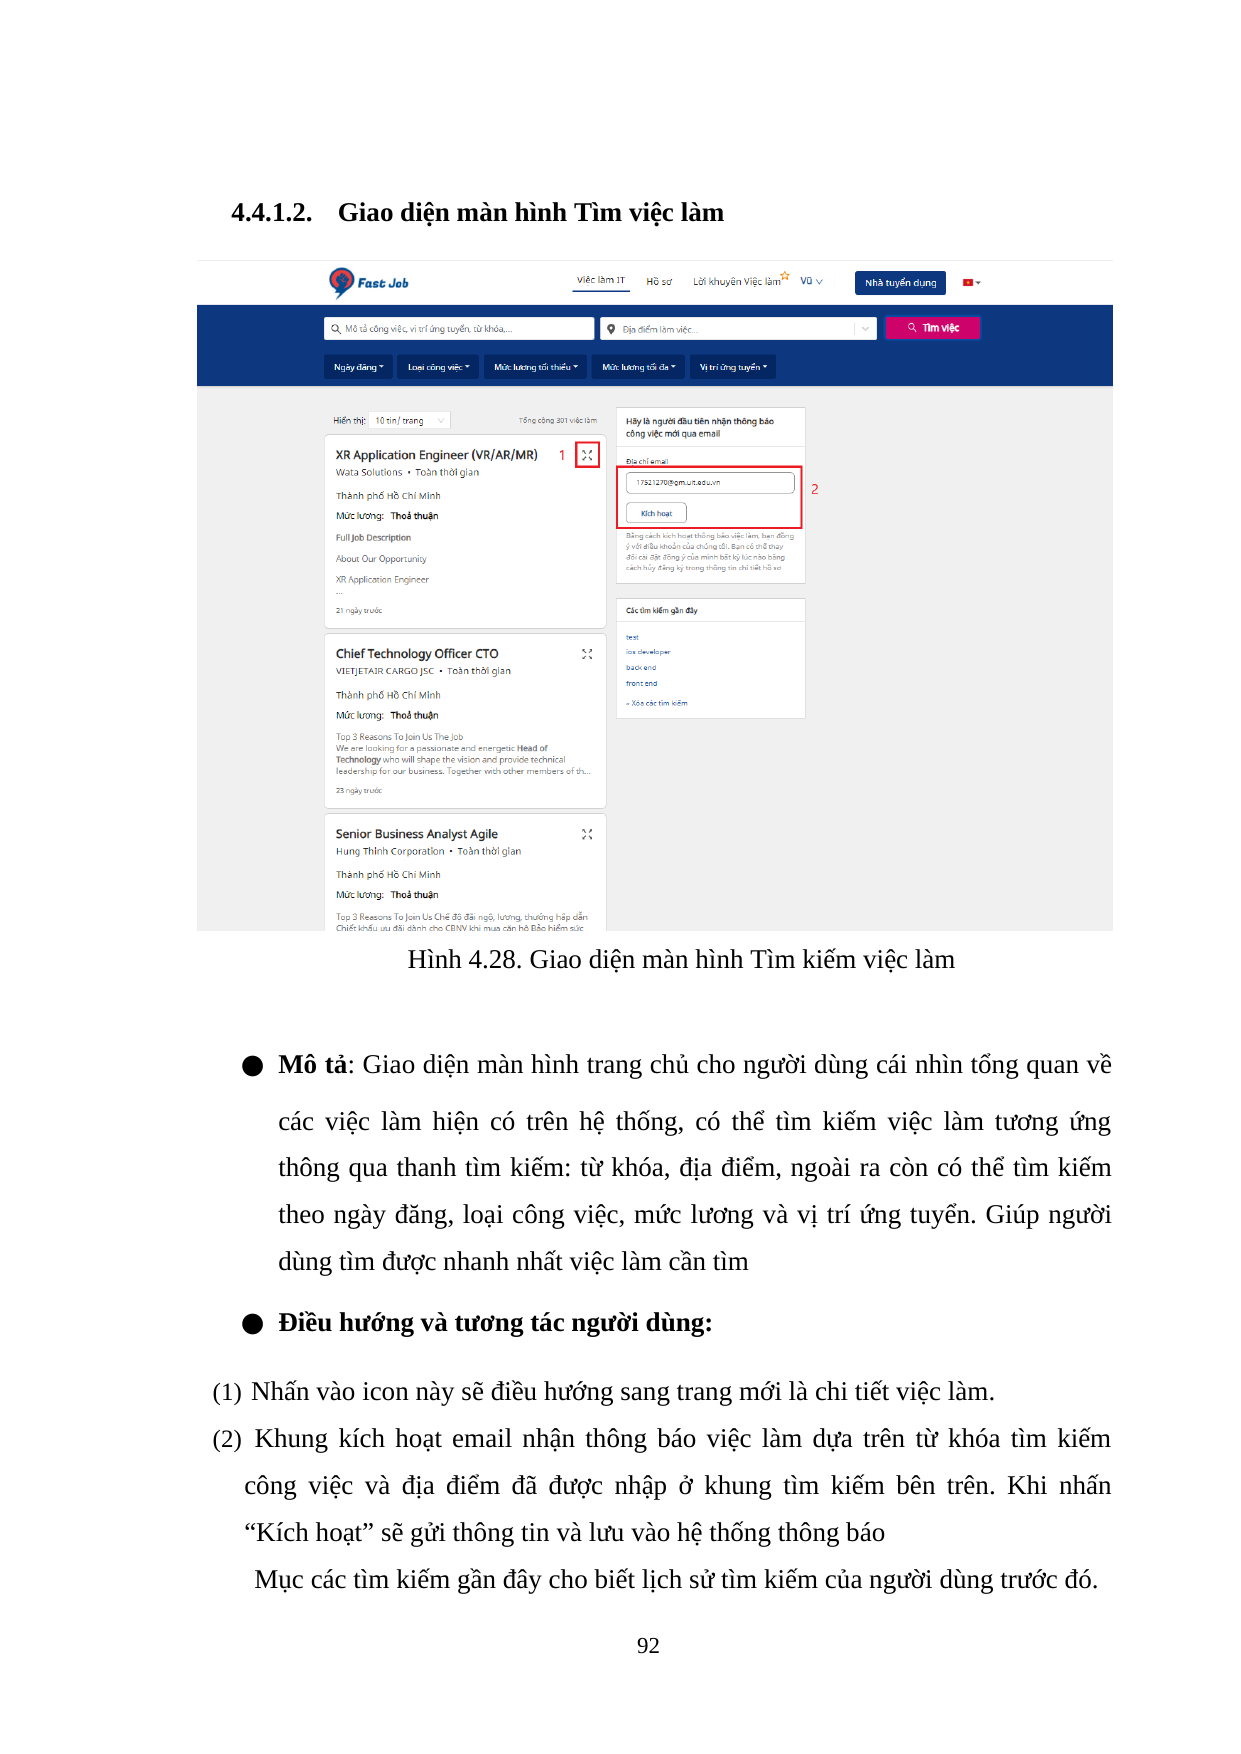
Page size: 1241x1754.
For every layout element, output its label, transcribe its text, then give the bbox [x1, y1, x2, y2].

list Điều hướng và tương tác người dùng: [241, 1291, 1113, 1347]
list Nhấn vào icon này sẽ điều hướng sang trang mới là chi tiết việc làm. [212, 1375, 1113, 1406]
picture [175, 259, 1134, 931]
list Giao diện màn hình Tìm việc làm [231, 196, 1188, 227]
list Mô tả: Giao diện màn hình trang chủ cho người dùng cái nhìn tổng quan về các việc làm hiện có trên hệ thống, có thể tìm kiếm việc làm tương ứng thông qua thanh tìm kiếm: từ khóa, địa điểm, ngoài ra còn có thể tìm kiếm theo ngày đăng, loại công việc, mức lương và vị trí ứng tuyển. Giúp người dùng tìm được nhanh nhất việc làm cần tìm [241, 1034, 1113, 1276]
text Hình 4.28. Giao diện màn hình Tìm kiếm việc làm [175, 943, 1188, 974]
list Khung kích hoạt email nhận thông báo việc làm dựa trên từ khóa tìm kiếm công việc và địa điểm đã được nhập ở khung tìm kiếm bên trên. Khi nhấn “Kích hoạt” sẽ gửi thông tin và lưu vào hệ thống thông báo [212, 1422, 1113, 1547]
text Mục các tìm kiếm gần đây cho biết lịch sử tìm kiếm của người dùng trước đó. [241, 1563, 1113, 1594]
